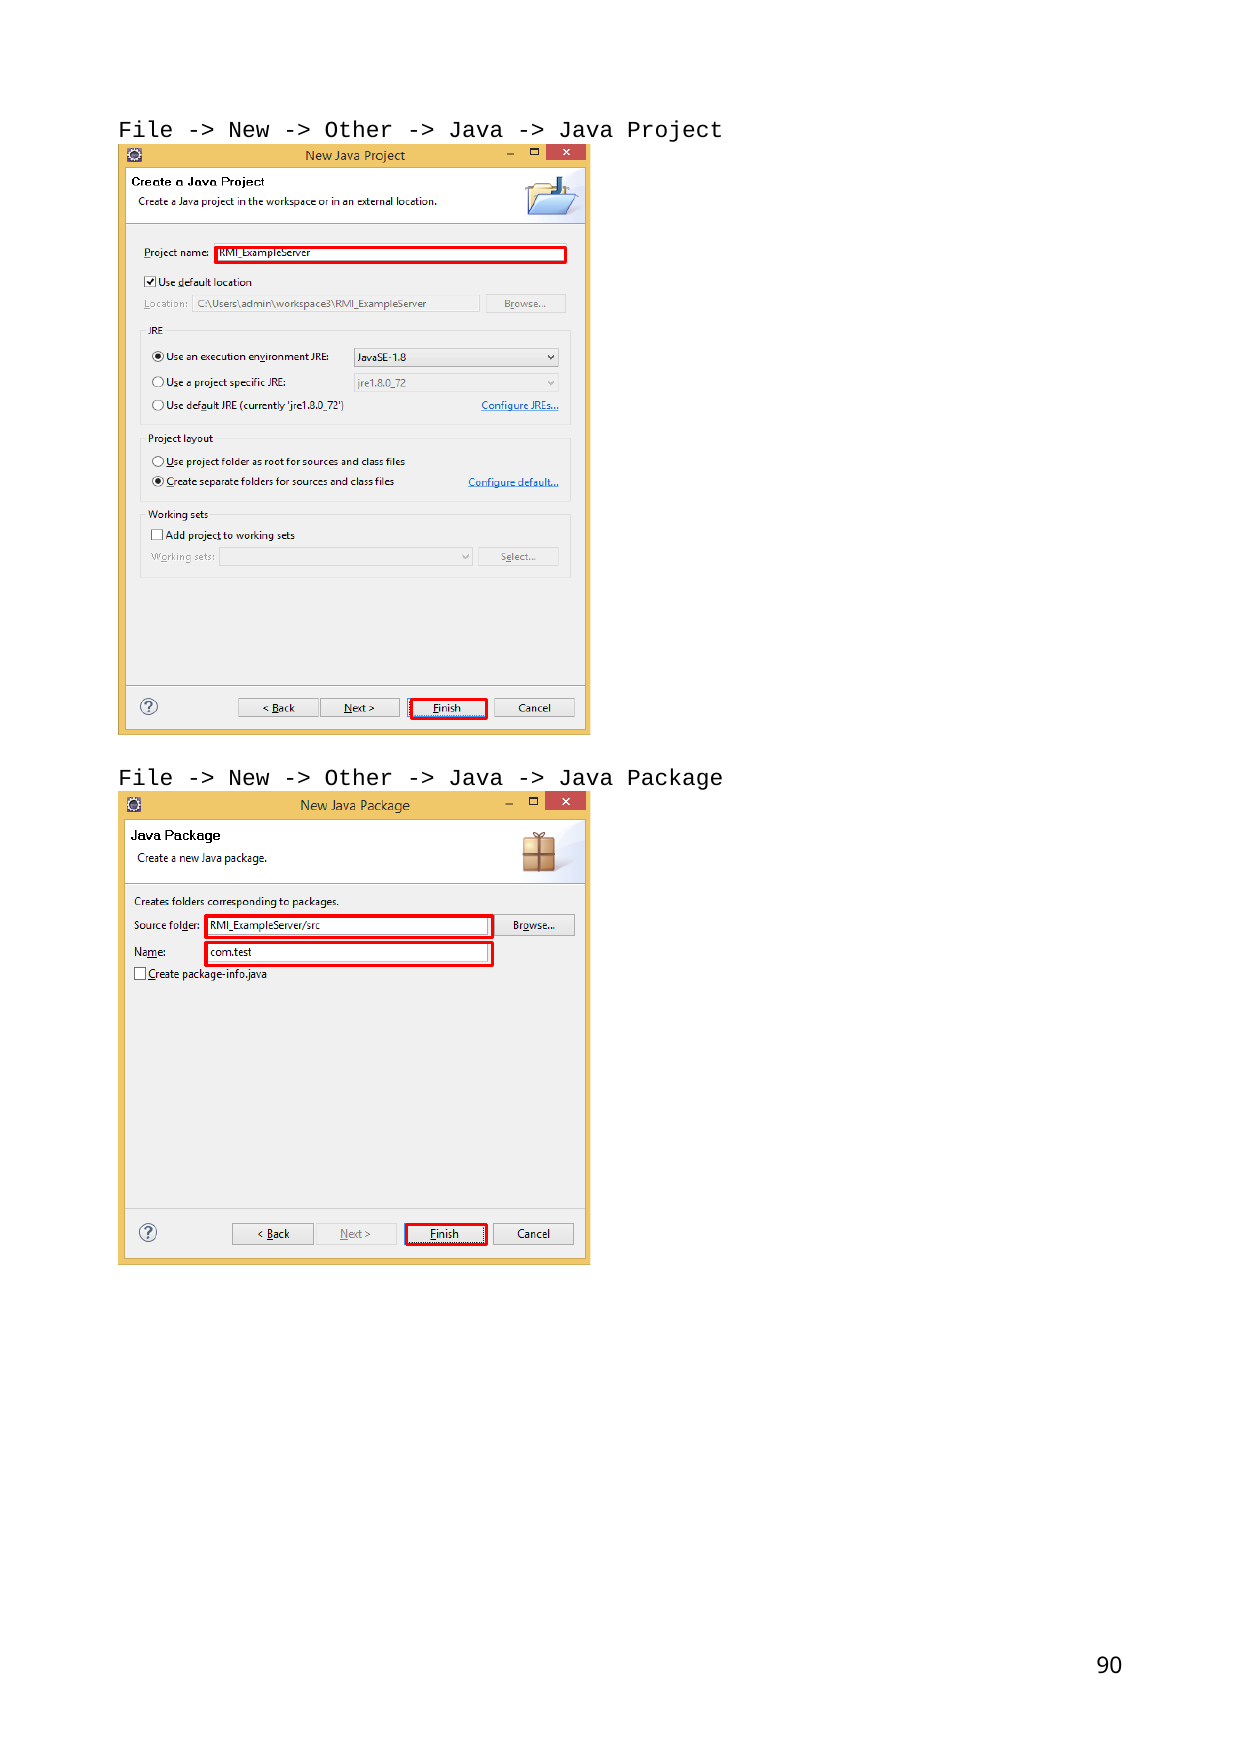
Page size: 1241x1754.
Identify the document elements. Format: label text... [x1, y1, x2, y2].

picture [118, 791, 591, 1265]
picture [118, 144, 591, 735]
text File -> New -> Other -> Java -> Java Package [118, 766, 1122, 792]
text File -> New -> Other -> Java -> Java Project [118, 118, 1122, 144]
